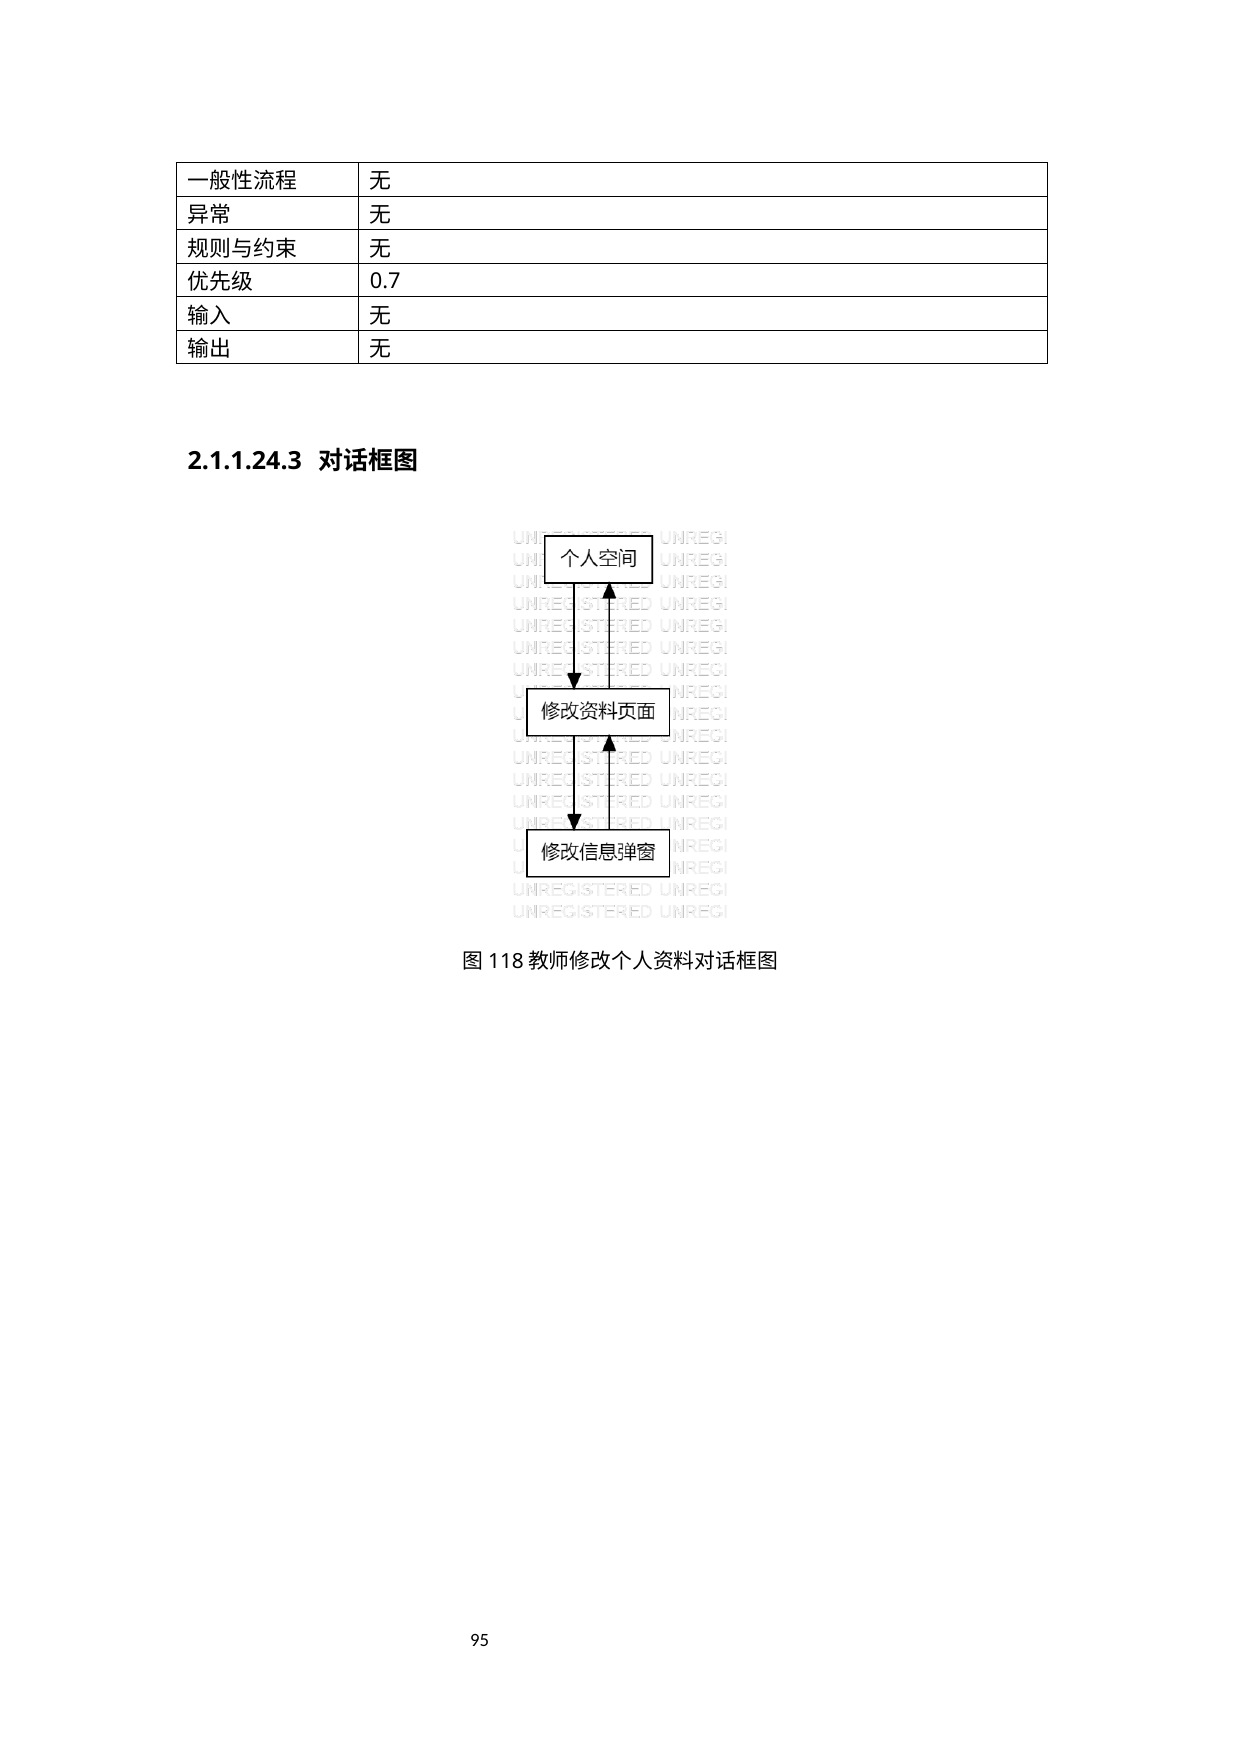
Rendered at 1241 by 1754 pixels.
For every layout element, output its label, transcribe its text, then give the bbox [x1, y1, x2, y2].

table_cell 无 [359, 331, 1047, 363]
table_cell 无 [359, 163, 1047, 196]
subtitle 对话框图 [187, 426, 1053, 491]
table_cell 无 [359, 197, 1047, 229]
table_cell 一般性流程 [177, 163, 358, 196]
table_cell 0.7 [359, 264, 1047, 296]
picture [512, 521, 728, 935]
table_cell 异常 [177, 197, 358, 229]
table_cell 无 [359, 230, 1047, 263]
text 图 118教师修改个人资料对话框图 [187, 944, 1053, 976]
table_cell 优先级 [177, 264, 358, 296]
table_cell 输出 [177, 331, 358, 363]
table_cell 无 [359, 297, 1047, 330]
table_cell 输入 [177, 297, 358, 330]
table_cell 规则与约束 [177, 230, 358, 263]
